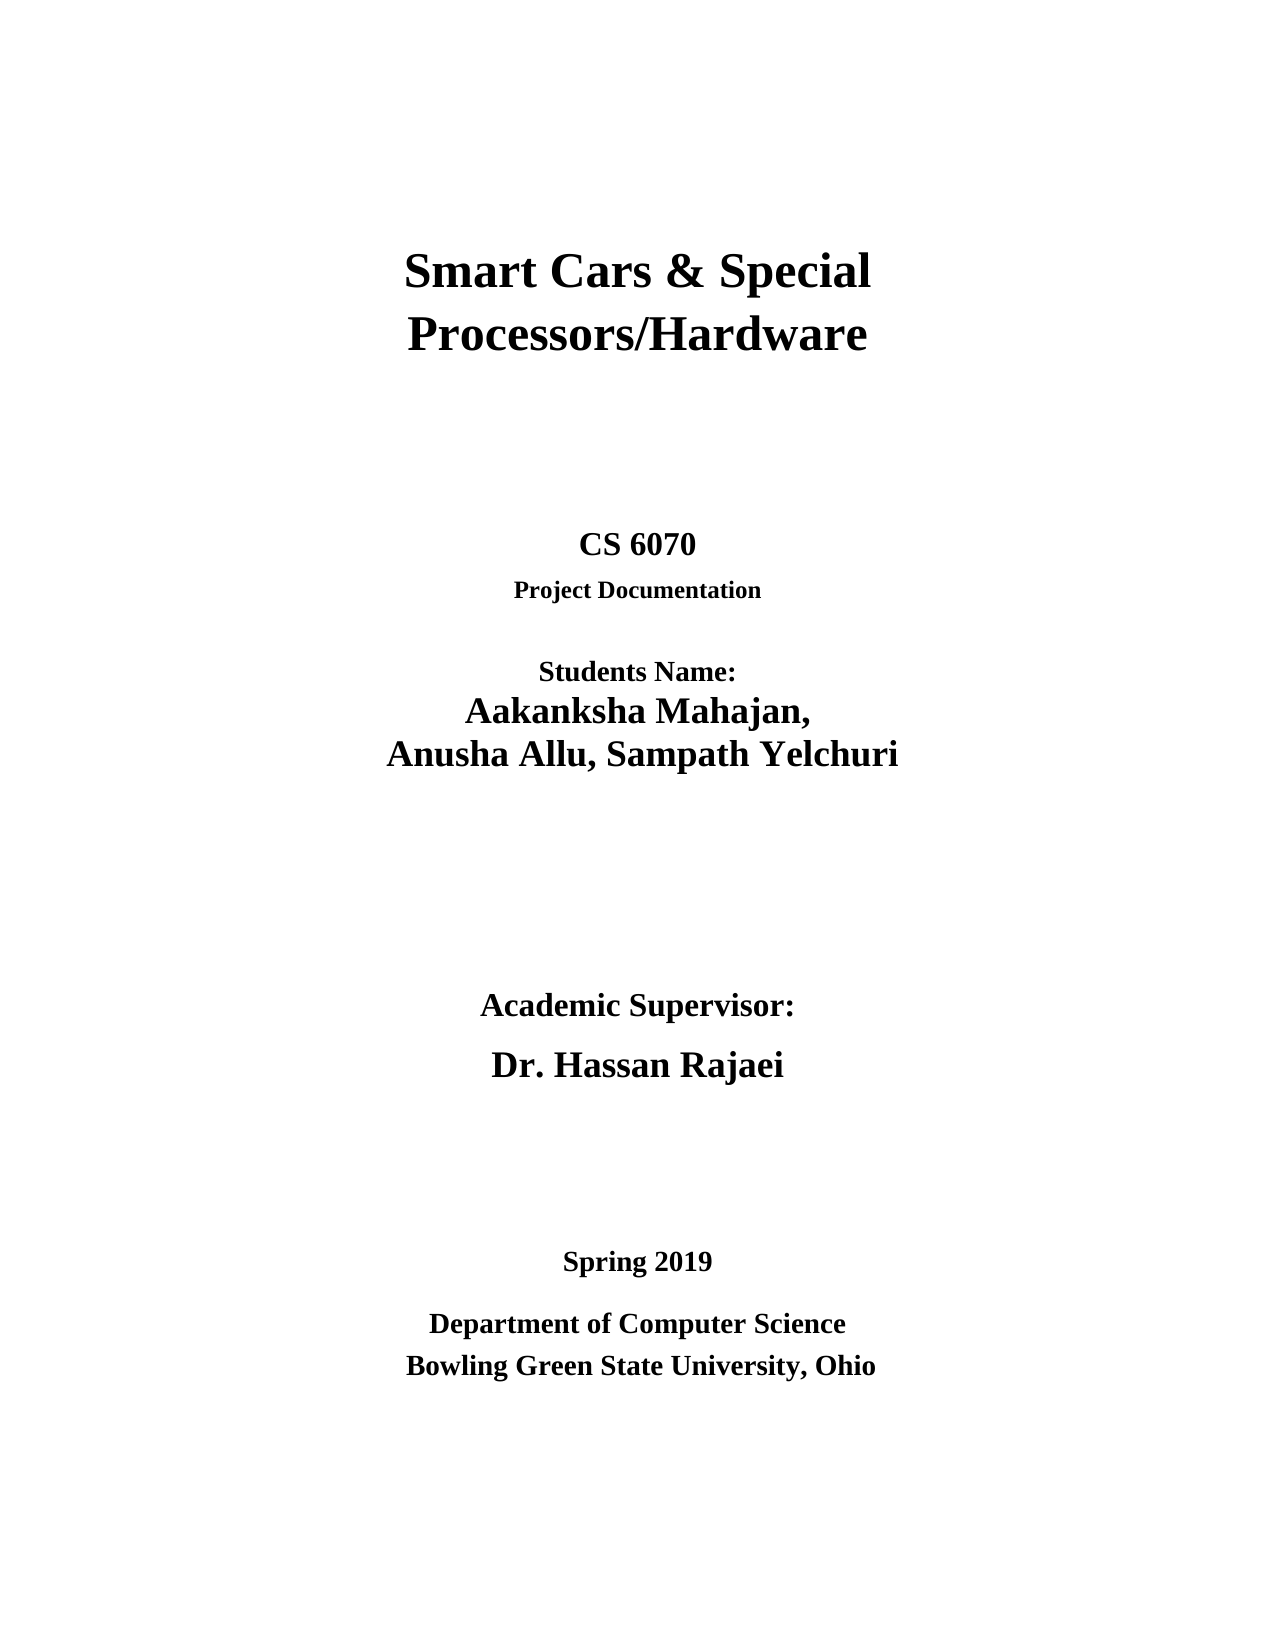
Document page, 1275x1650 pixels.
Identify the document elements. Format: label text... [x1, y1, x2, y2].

text Project Documentation [150, 562, 1125, 604]
text Smart Cars & Special [150, 236, 1125, 298]
text Aakanksha Mahajan, [150, 688, 1125, 731]
text Dr. Hassan Rajaei [150, 1023, 1125, 1086]
text Processors/Hardware [150, 298, 1125, 361]
text Anusha Allu, Sampath Yelchuri [150, 731, 1125, 774]
text Spring 2019 [150, 1244, 1125, 1277]
text Academic Supervisor: [150, 985, 1125, 1023]
text CS 6070 [150, 524, 1125, 562]
text Students Name: [150, 646, 1125, 688]
text Department of Computer Science [150, 1277, 1125, 1340]
